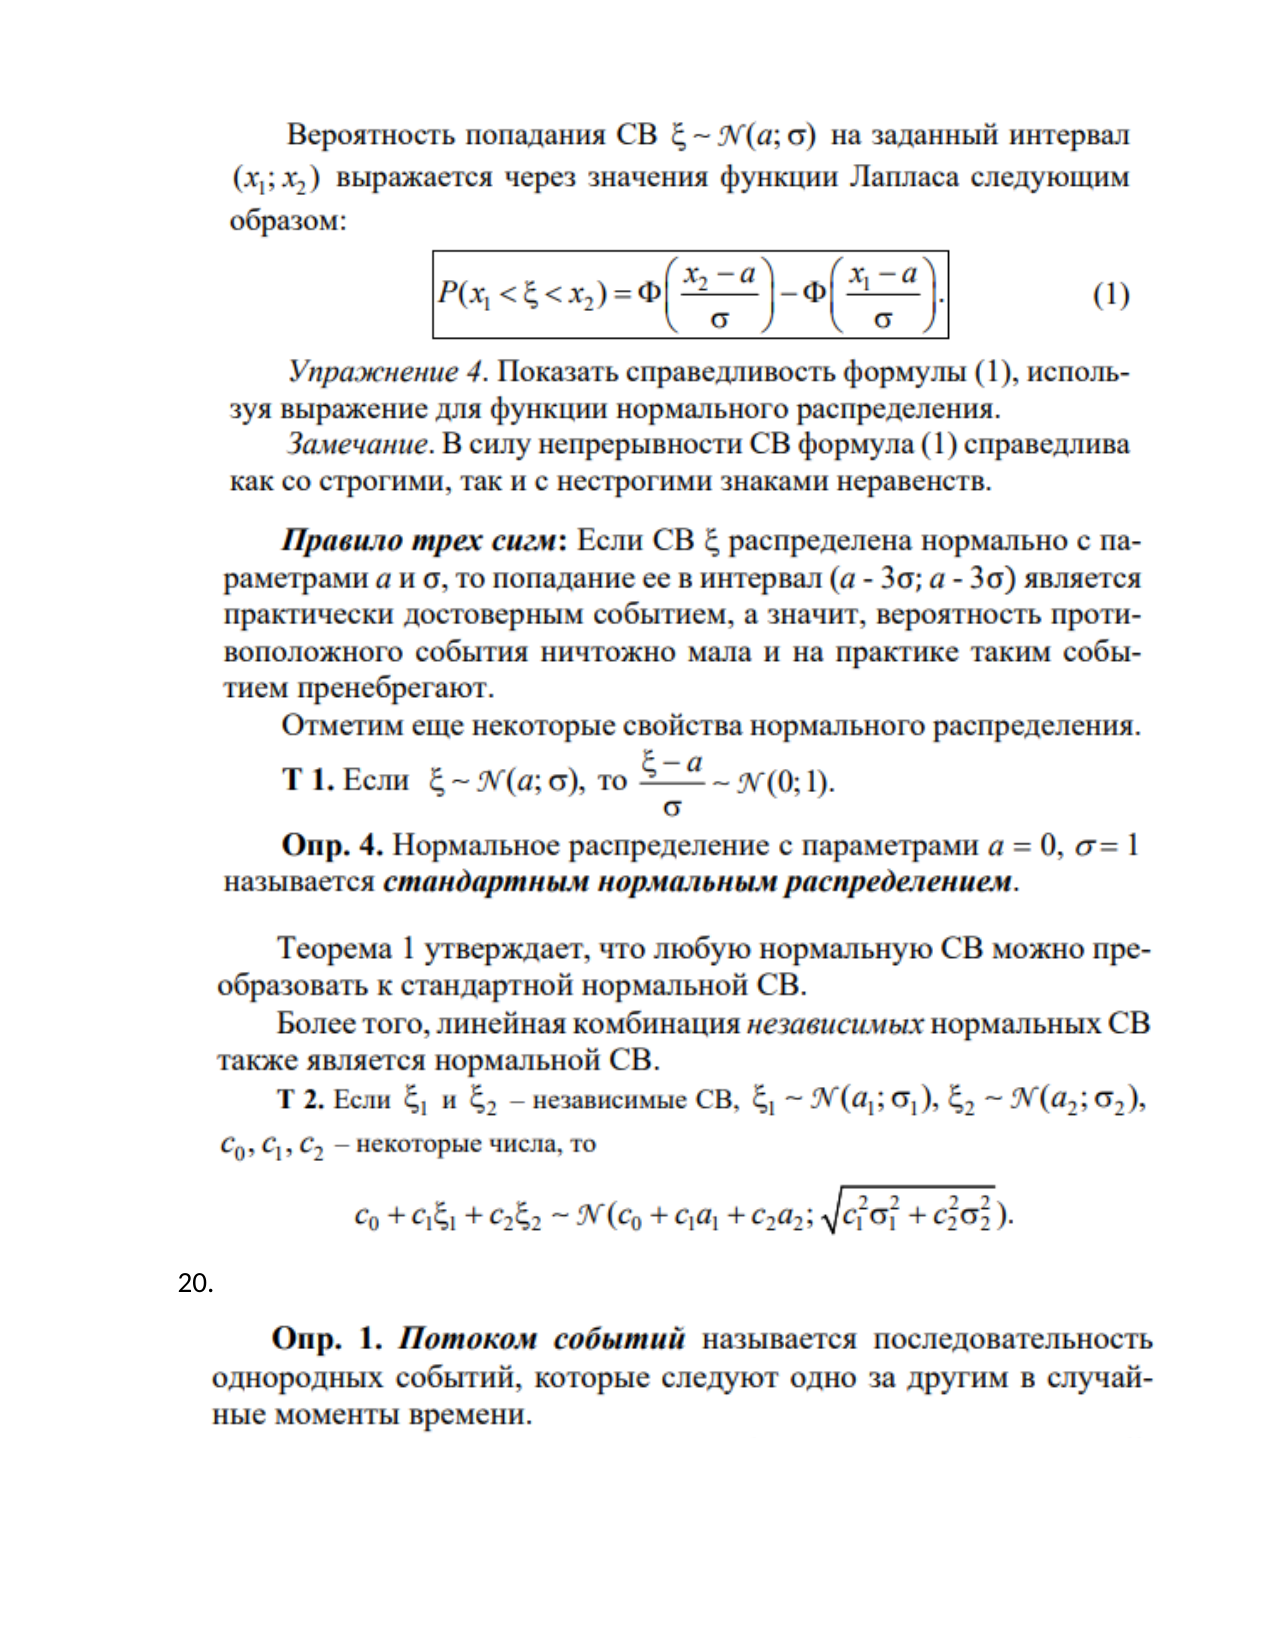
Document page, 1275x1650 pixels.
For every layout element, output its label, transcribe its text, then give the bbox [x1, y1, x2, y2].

picture [207, 521, 1157, 909]
picture [218, 118, 1145, 503]
picture [206, 927, 1158, 1245]
picture [200, 1318, 1164, 1438]
text 20. [177, 1264, 1186, 1299]
